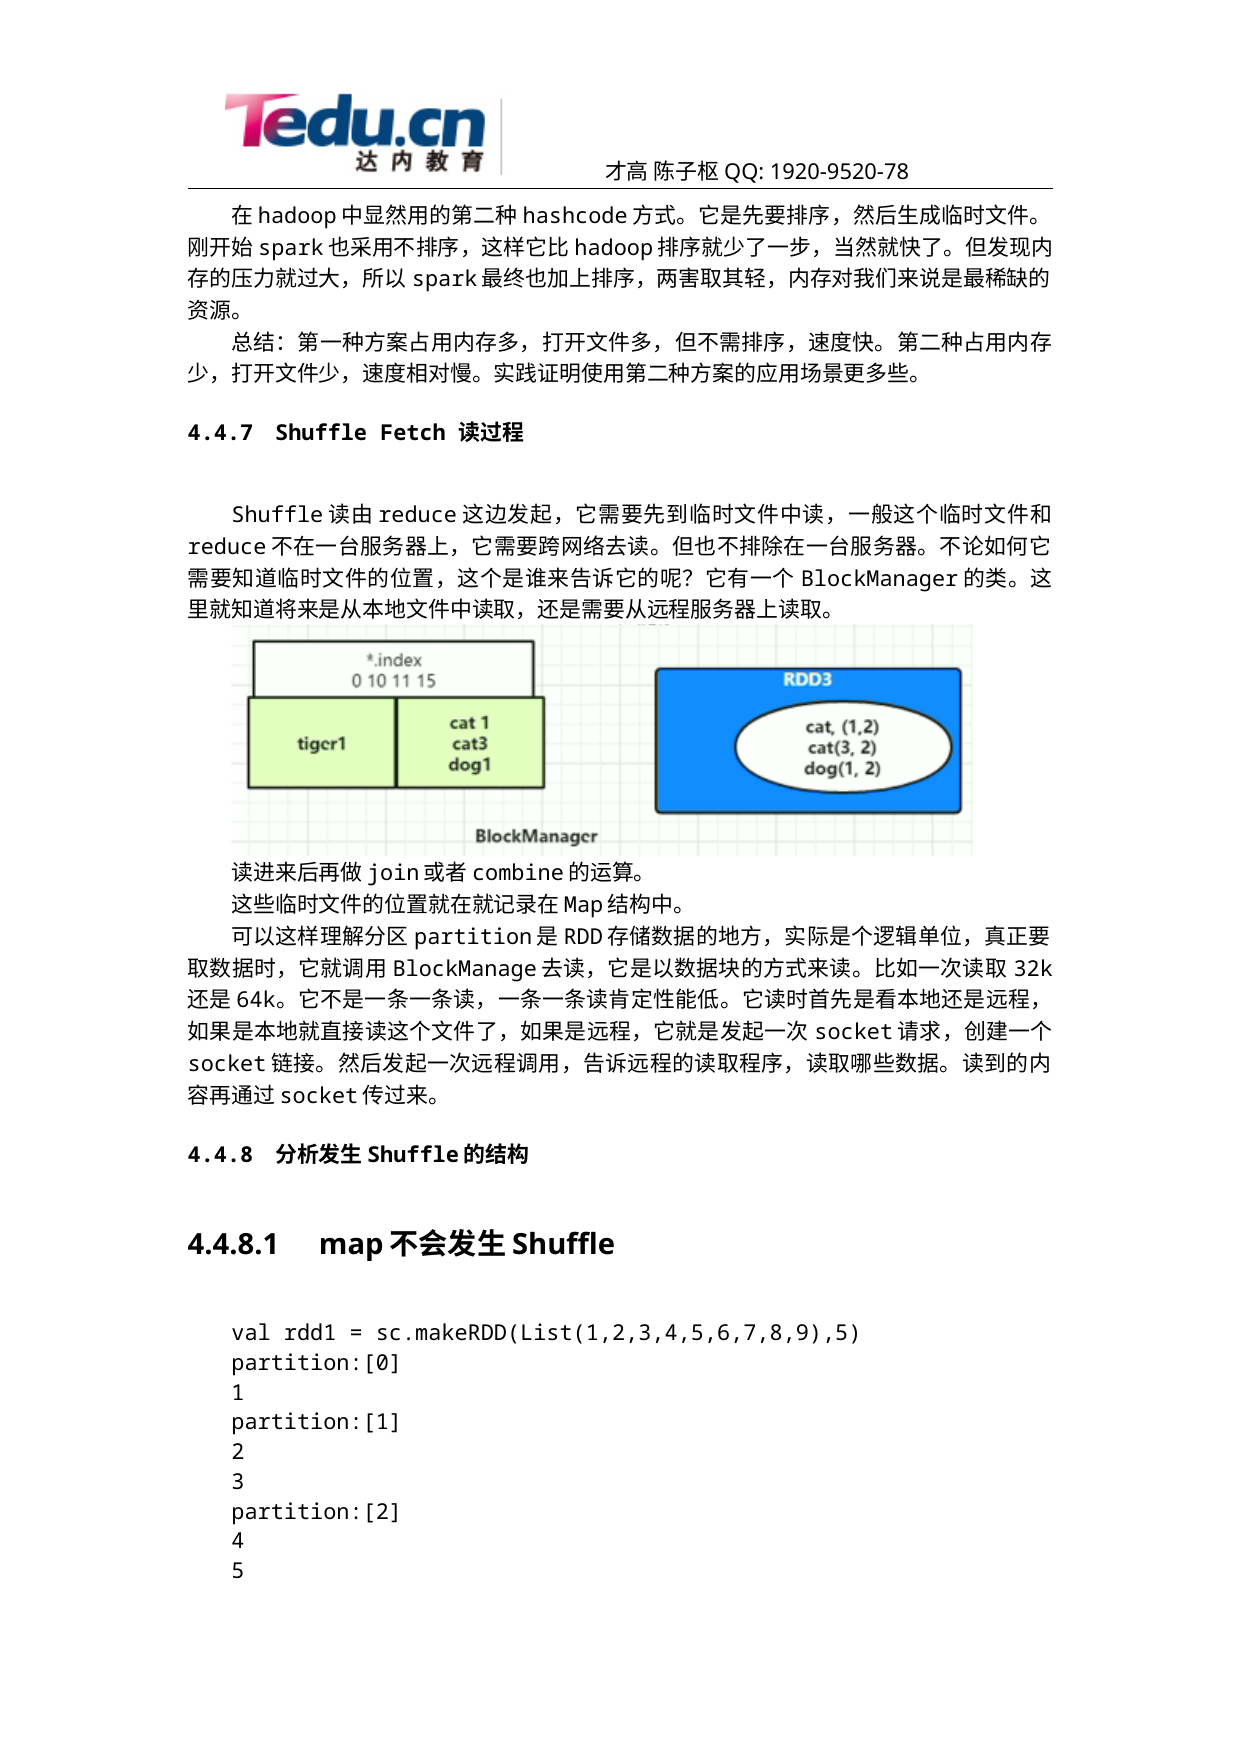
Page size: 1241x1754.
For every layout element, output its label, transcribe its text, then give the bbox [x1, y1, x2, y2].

picture [225, 88, 507, 180]
subtitle Shuffle Fetch 读过程 [187, 415, 1031, 447]
text partition:[0] [187, 1347, 1053, 1377]
text 2 [187, 1436, 1053, 1466]
subtitle 分析发生Shuffle的结构 [187, 1137, 1031, 1168]
text 读进来后再做join或者combine的运算。 [187, 855, 1053, 887]
text partition:[2] [187, 1496, 1053, 1526]
text partition:[1] [187, 1406, 1053, 1436]
text 在hadoop中显然用的第二种hashcode方式。它是先要排序，然后生成临时文件。刚开始spark也采用不排序，这样它比hadoop排序就少了一步，当然就快了。但发现内存的压力就过大，所以spark最终也加上排序，两害取其轻，内存对我们来说是最稀缺的资源。 [187, 198, 1053, 325]
text val rdd1 = sc.makeRDD(List(1,2,3,4,5,6,7,8,9),5) [187, 1317, 1053, 1347]
subtitle map不会发生Shuffle [187, 1221, 1053, 1263]
picture [231, 624, 974, 856]
text Shuffle读由reduce这边发起，它需要先到临时文件中读，一般这个临时文件和reduce不在一台服务器上，它需要跨网络去读。但也不排除在一台服务器。不论如何它需要知道临时文件的位置，这个是谁来告诉它的呢？它有一个BlockManager的类。这里就知道将来是从本地文件中读取，还是需要从远程服务器上读取。 [187, 497, 1053, 624]
text 可以这样理解分区partition是RDD存储数据的地方，实际是个逻辑单位，真正要取数据时，它就调用BlockManage去读，它是以数据块的方式来读。比如一次读取32k还是64k。它不是一条一条读，一条一条读肯定性能低。它读时首先是看本地还是远程，如果是本地就直接读这个文件了，如果是远程，它就是发起一次socket请求，创建一个socket链接。然后发起一次远程调用，告诉远程的读取程序，读取哪些数据。读到的内容再通过socket传过来。 [187, 919, 1053, 1109]
text 5 [187, 1555, 1053, 1585]
text 3 [187, 1466, 1053, 1496]
text 1 [187, 1377, 1053, 1406]
text 这些临时文件的位置就在就记录在Map结构中。 [187, 887, 1053, 919]
text 总结：第一种方案占用内存多，打开文件多，但不需排序，速度快。第二种占用内存少，打开文件少，速度相对慢。实践证明使用第二种方案的应用场景更多些。 [187, 325, 1053, 388]
text 4 [187, 1526, 1053, 1555]
